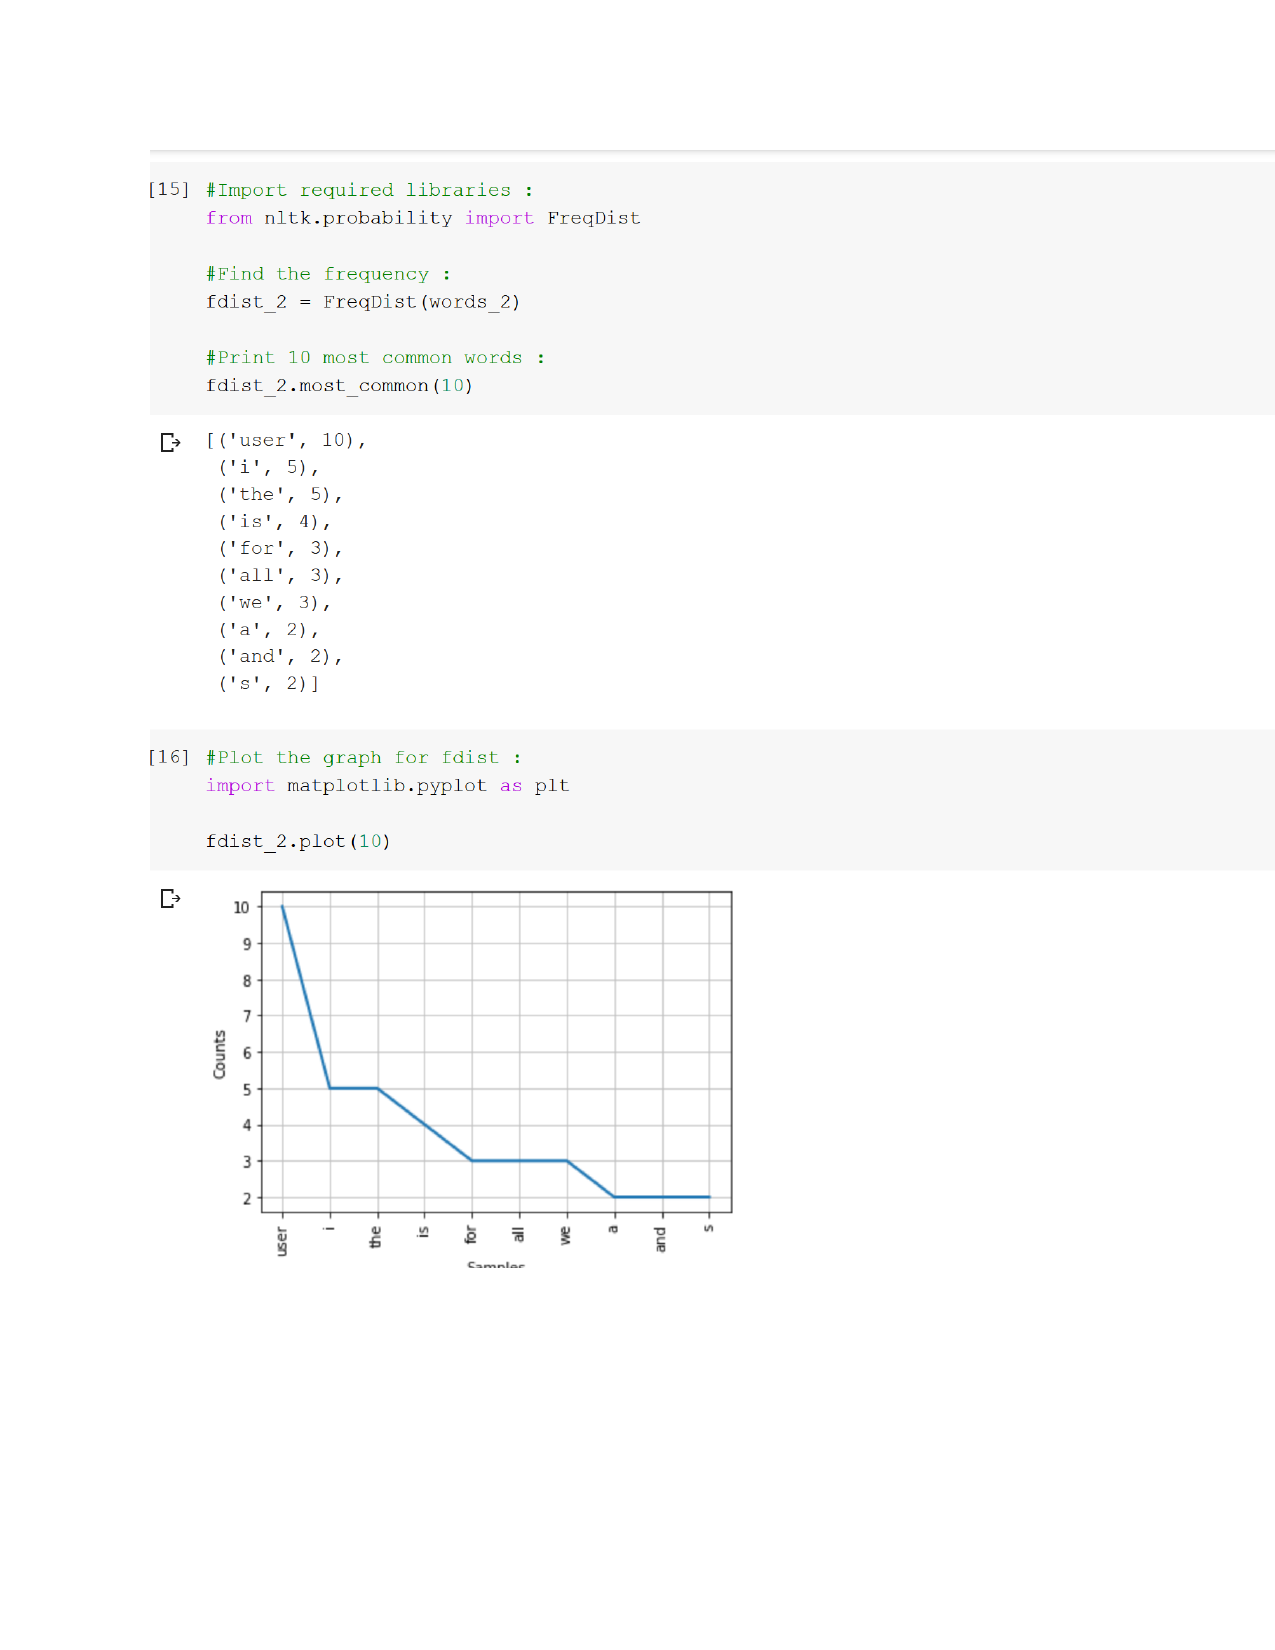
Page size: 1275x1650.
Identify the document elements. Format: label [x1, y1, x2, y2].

picture [150, 150, 1275, 1268]
